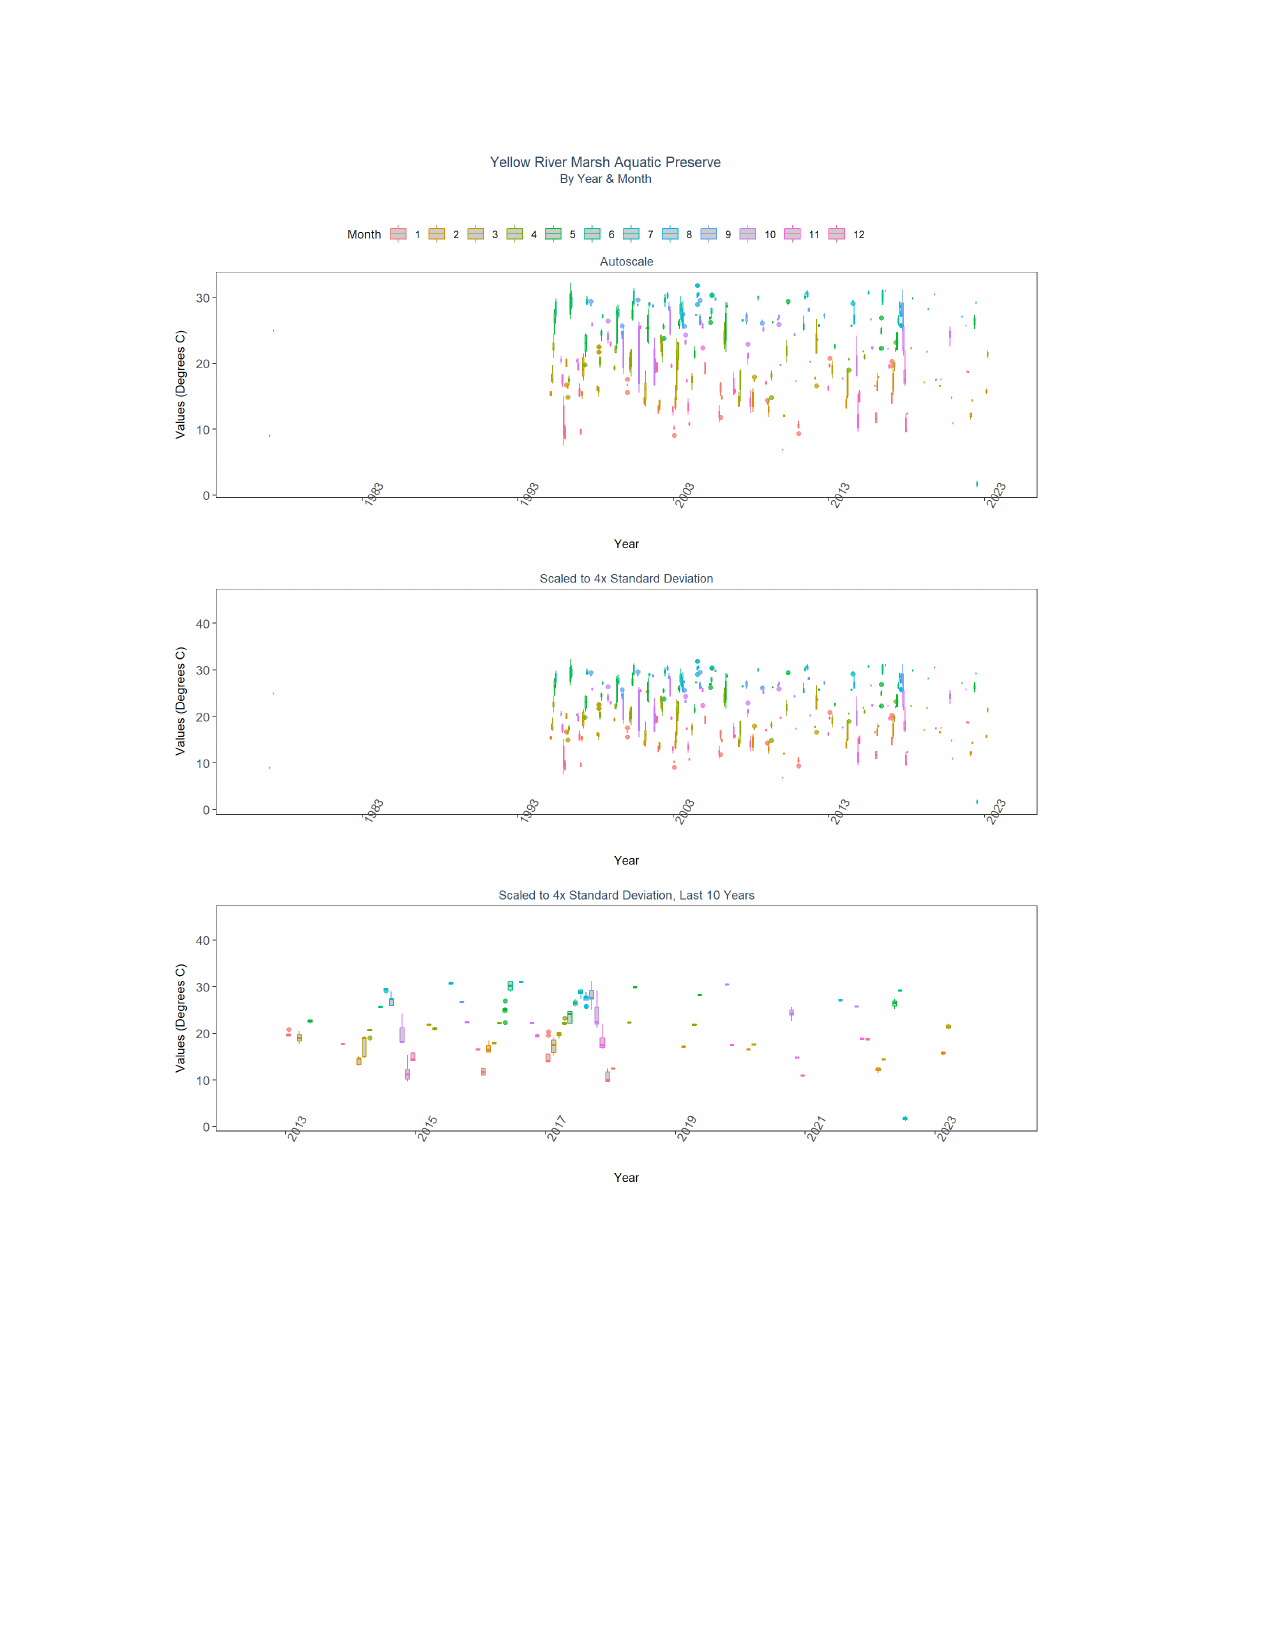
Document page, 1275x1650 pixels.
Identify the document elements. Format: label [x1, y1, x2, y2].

picture [168, 150, 1044, 1200]
